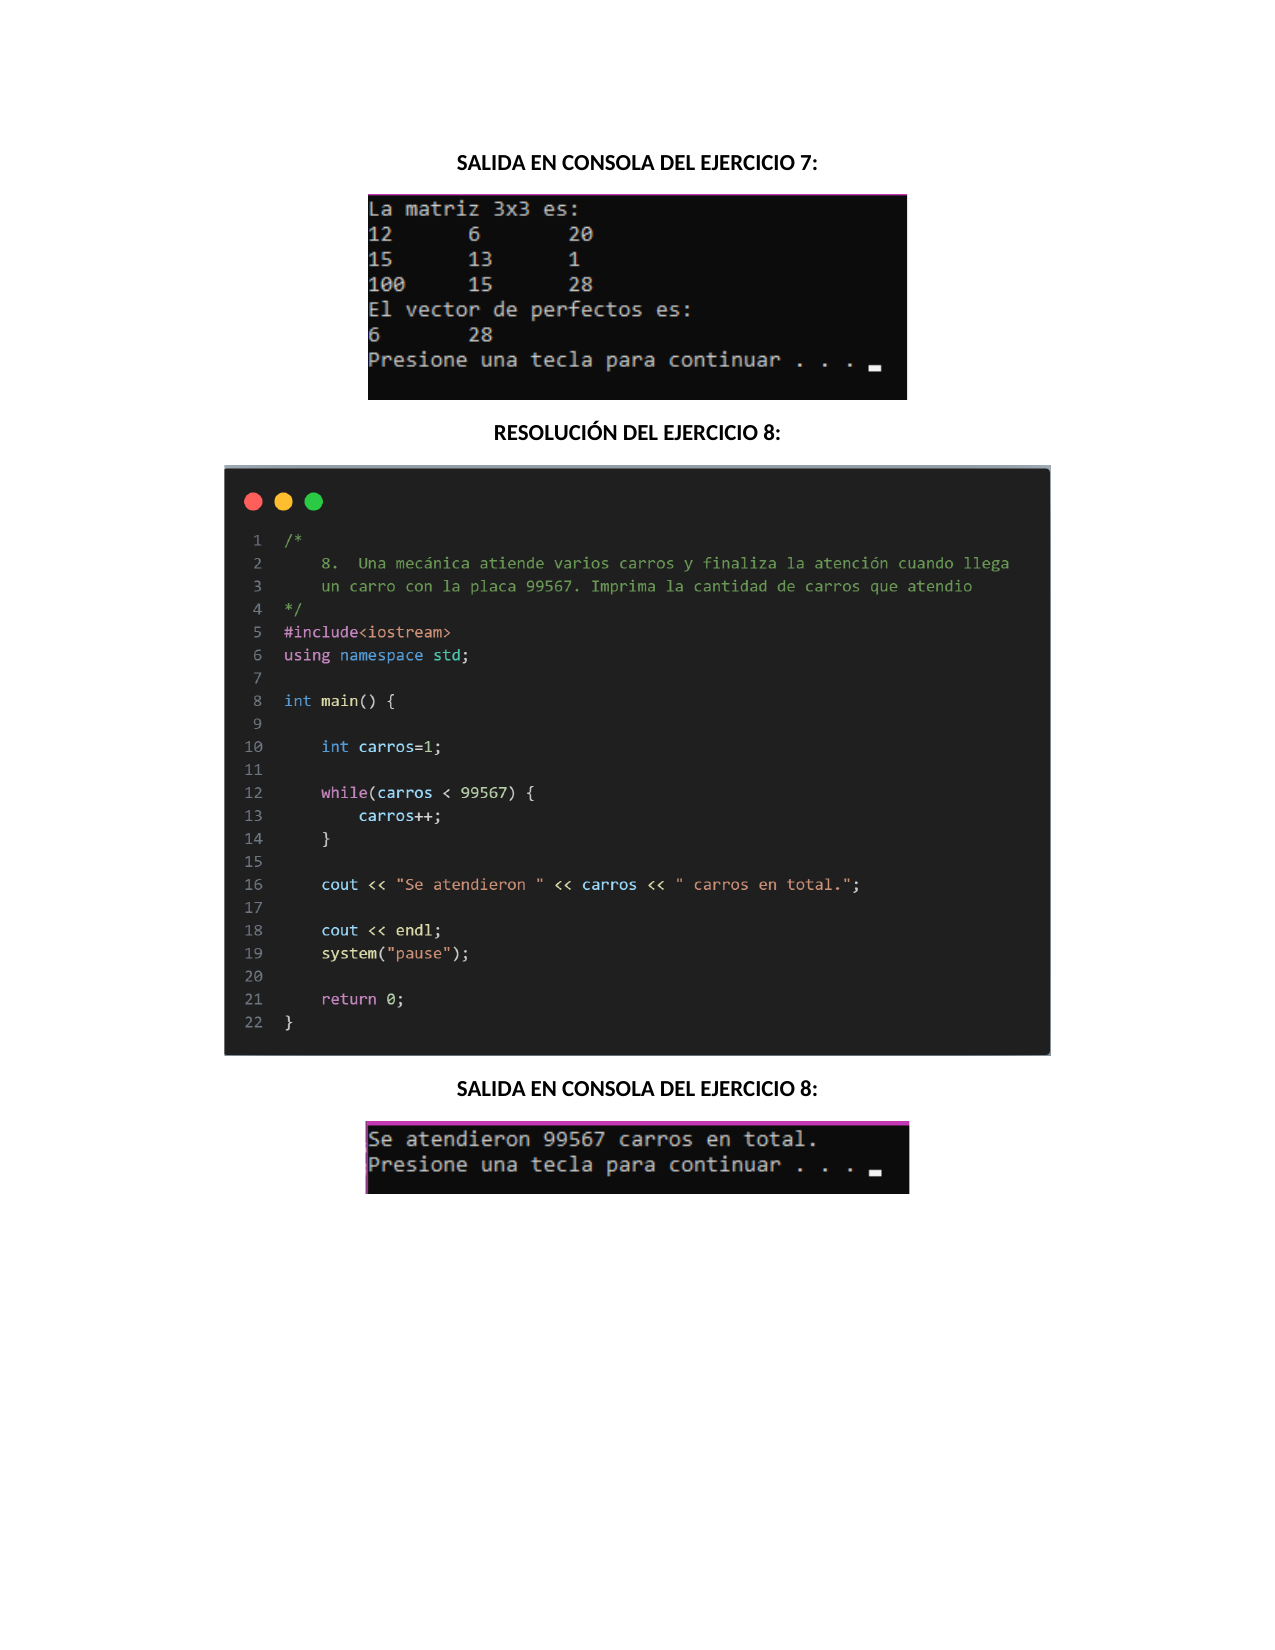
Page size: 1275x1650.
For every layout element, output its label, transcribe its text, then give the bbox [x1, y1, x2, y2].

text RESOLUCIÓN DEL EJERCICIO 8: [177, 418, 1098, 446]
text SALIDA EN CONSOLA DEL EJERCICIO 8: [177, 1074, 1098, 1102]
picture [224, 465, 1051, 1056]
picture [368, 194, 908, 400]
text SALIDA EN CONSOLA DEL EJERCICIO 7: [177, 148, 1098, 176]
picture [365, 1121, 910, 1194]
